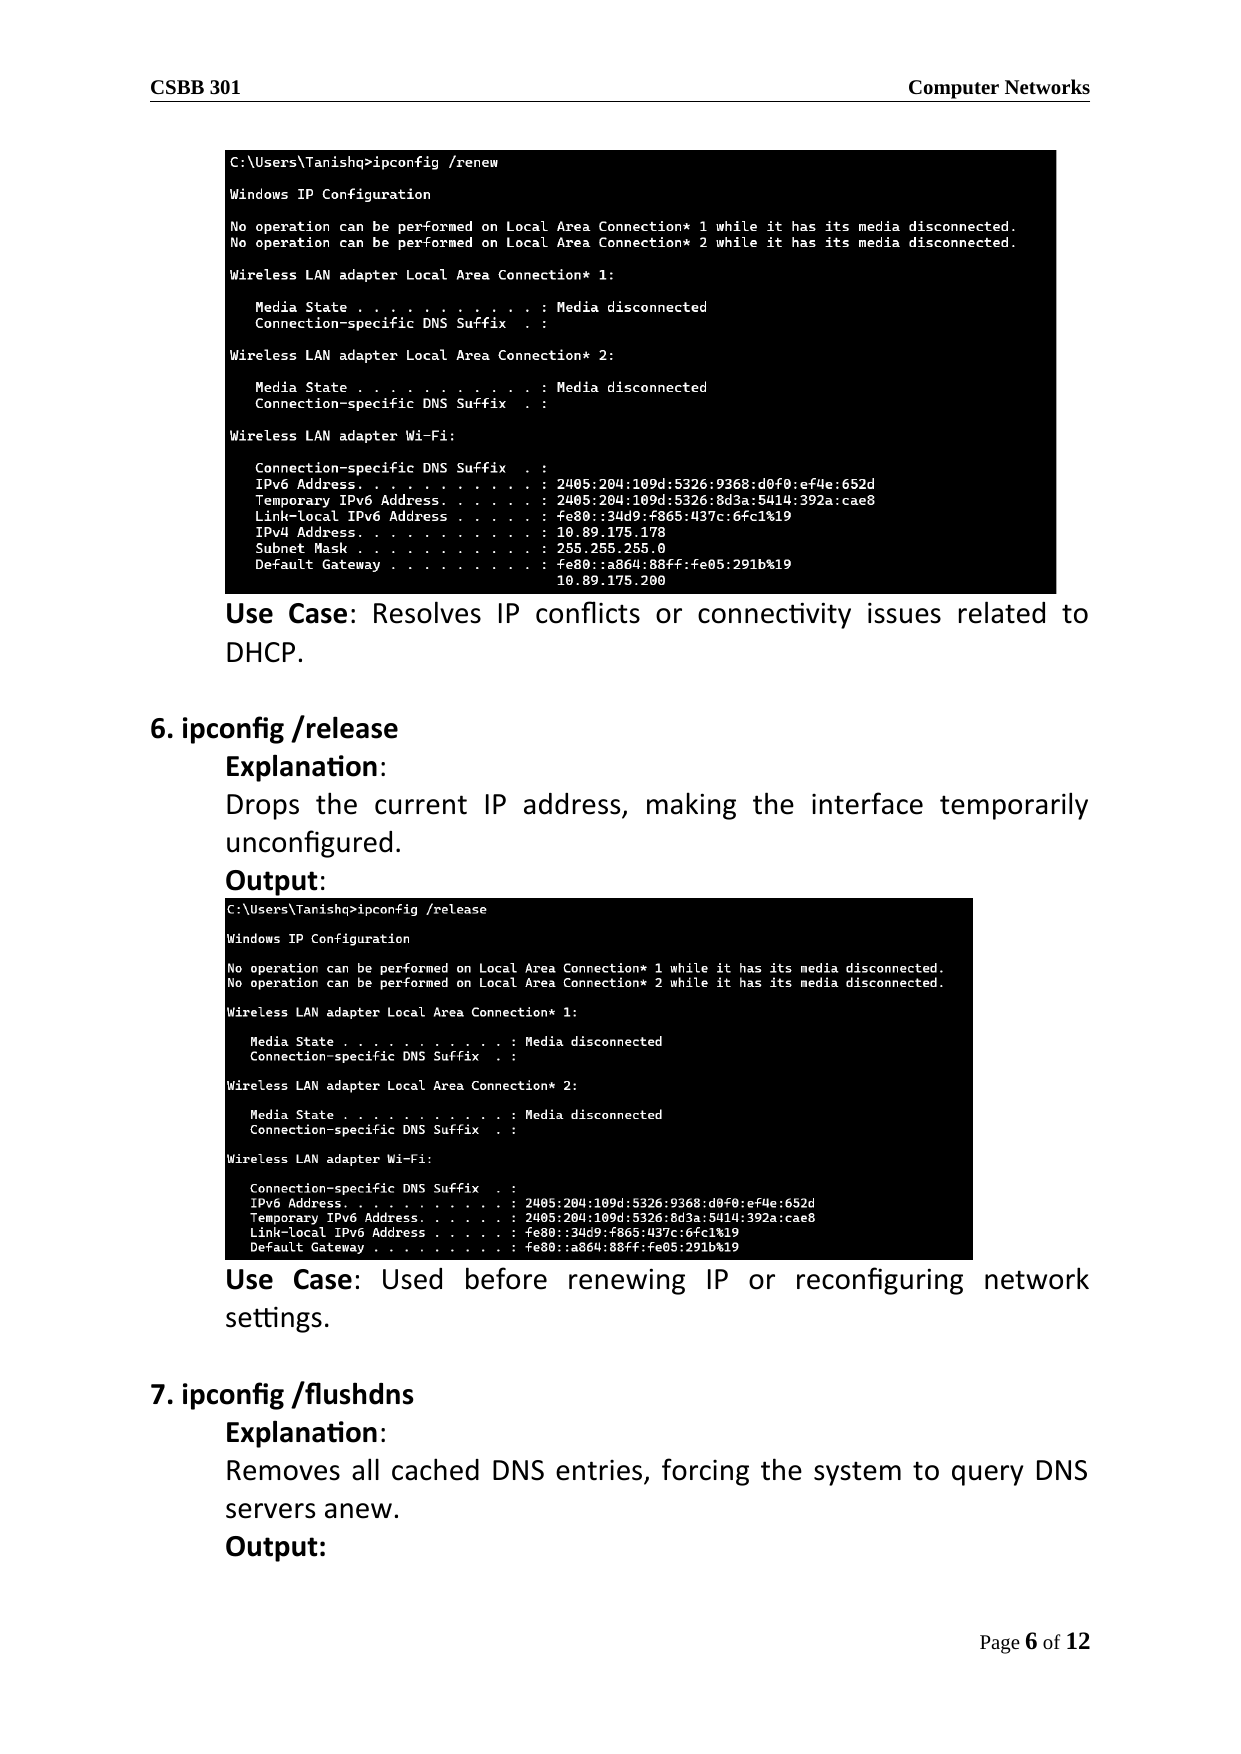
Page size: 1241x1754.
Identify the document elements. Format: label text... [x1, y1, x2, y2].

picture [225, 150, 1057, 594]
text Use Case: Resolves IP conflicts or connectivity issues related to DHCP. [225, 593, 1090, 670]
text Explanation: [225, 746, 1090, 784]
text Output: [225, 860, 1090, 898]
text Explanation: [225, 1412, 1090, 1450]
text Output: [225, 1526, 1090, 1564]
picture [225, 898, 973, 1260]
text 6. ipconfig /release [150, 708, 1090, 746]
text Drops the current IP address, making the interface temporarily unconfigured. [225, 784, 1090, 860]
text Use Case: Used before renewing IP or reconfiguring network settings. [225, 1259, 1090, 1336]
text 7. ipconfig /flushdns [150, 1374, 1090, 1412]
text Removes all cached DNS entries, forcing the system to query DNS servers anew. [225, 1450, 1090, 1526]
